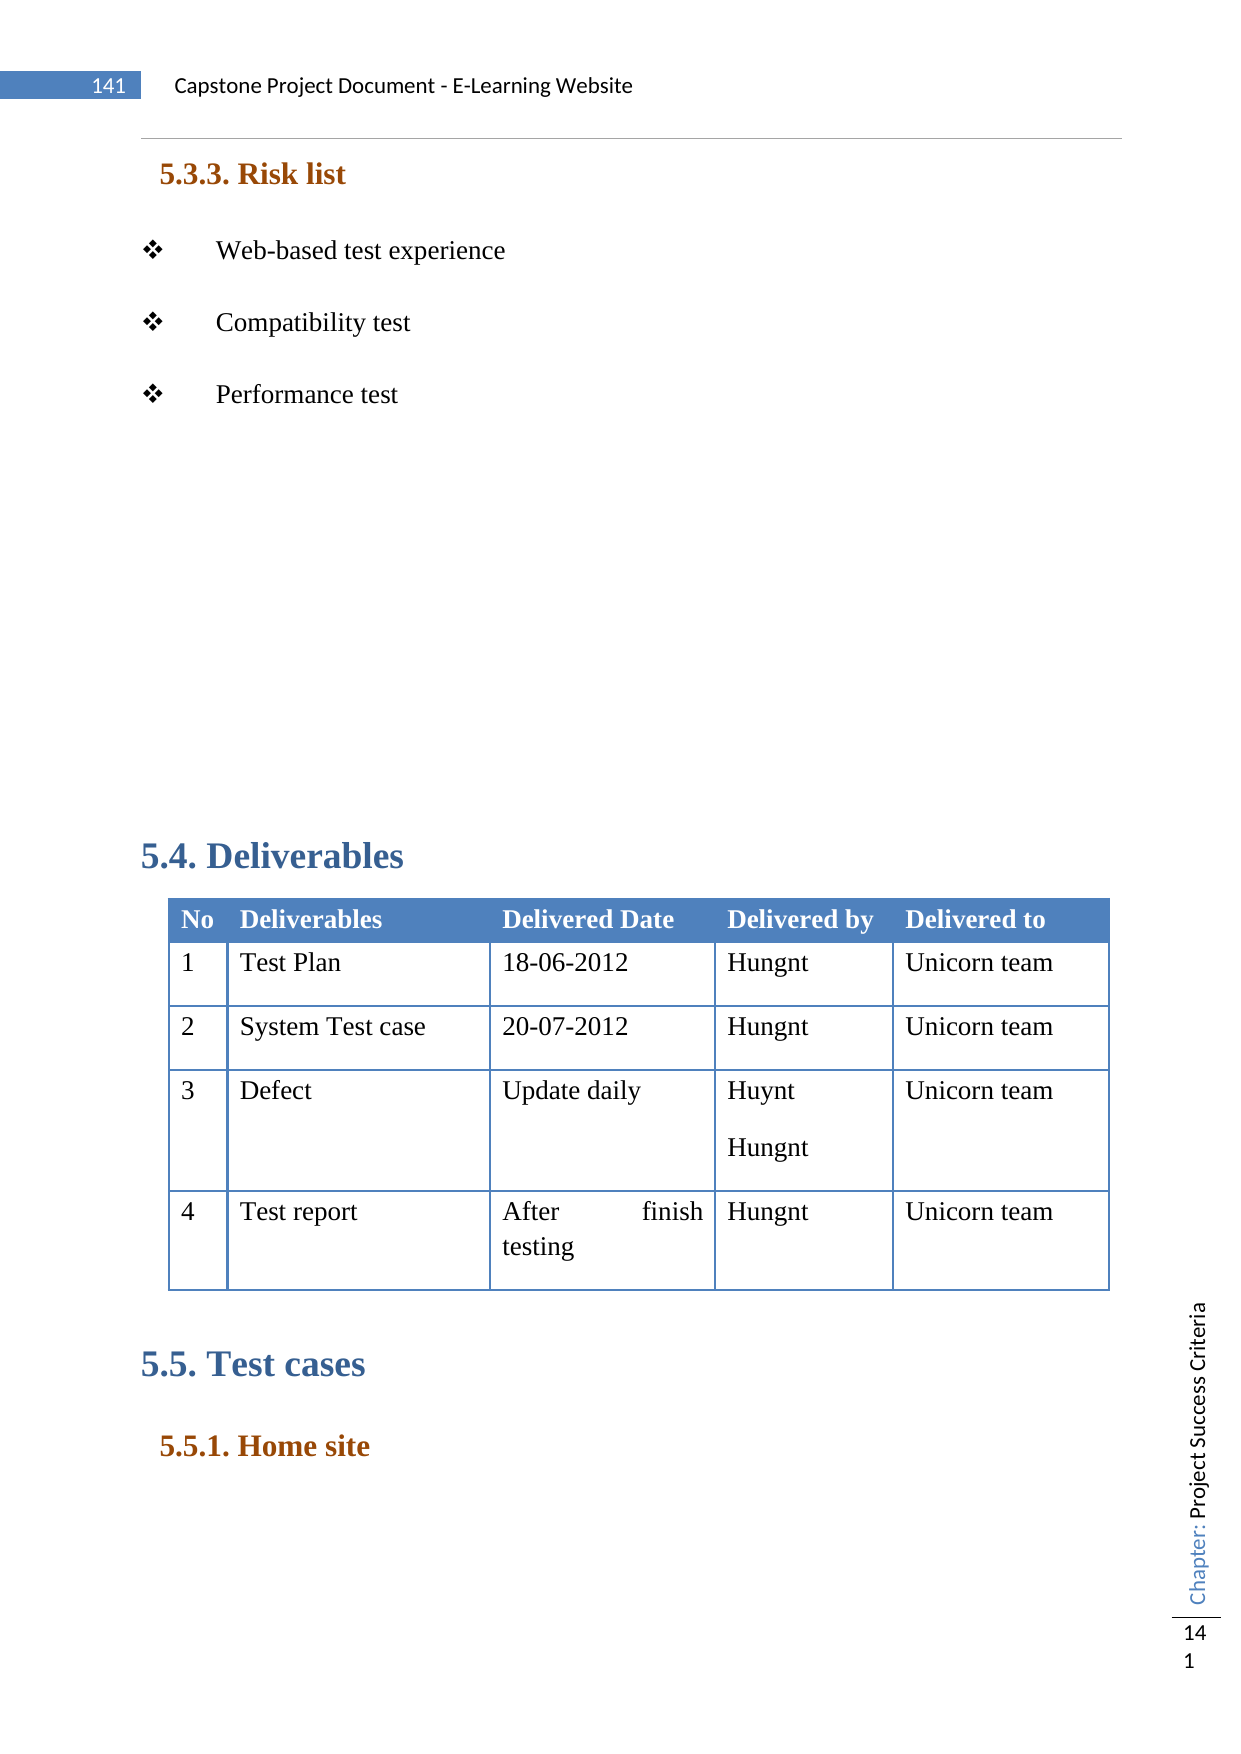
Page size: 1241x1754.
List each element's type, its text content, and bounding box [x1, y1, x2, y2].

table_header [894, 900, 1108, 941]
subtitle 5.4. Deliverables [141, 833, 1122, 876]
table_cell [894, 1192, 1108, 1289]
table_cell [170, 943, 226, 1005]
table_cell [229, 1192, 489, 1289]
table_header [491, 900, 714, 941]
list Performance test [141, 378, 1122, 409]
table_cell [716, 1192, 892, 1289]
list Compatibility test [141, 306, 1122, 337]
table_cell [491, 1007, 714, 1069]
subtitle 5.5.1. Home site [159, 1427, 1122, 1463]
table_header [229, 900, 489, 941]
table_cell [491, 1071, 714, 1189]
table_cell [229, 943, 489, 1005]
subtitle 5.5. Test cases [141, 1341, 1122, 1384]
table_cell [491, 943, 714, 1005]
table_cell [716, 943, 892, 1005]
list Web-based test experience [141, 234, 1122, 266]
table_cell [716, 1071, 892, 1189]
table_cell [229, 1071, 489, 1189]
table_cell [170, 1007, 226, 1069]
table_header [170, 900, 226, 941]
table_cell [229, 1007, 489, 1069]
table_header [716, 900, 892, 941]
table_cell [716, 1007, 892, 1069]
subtitle 5.3.3. Risk list [159, 155, 1122, 191]
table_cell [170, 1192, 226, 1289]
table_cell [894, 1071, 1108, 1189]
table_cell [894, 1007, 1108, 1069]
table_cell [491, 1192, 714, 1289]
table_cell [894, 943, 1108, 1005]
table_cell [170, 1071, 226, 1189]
